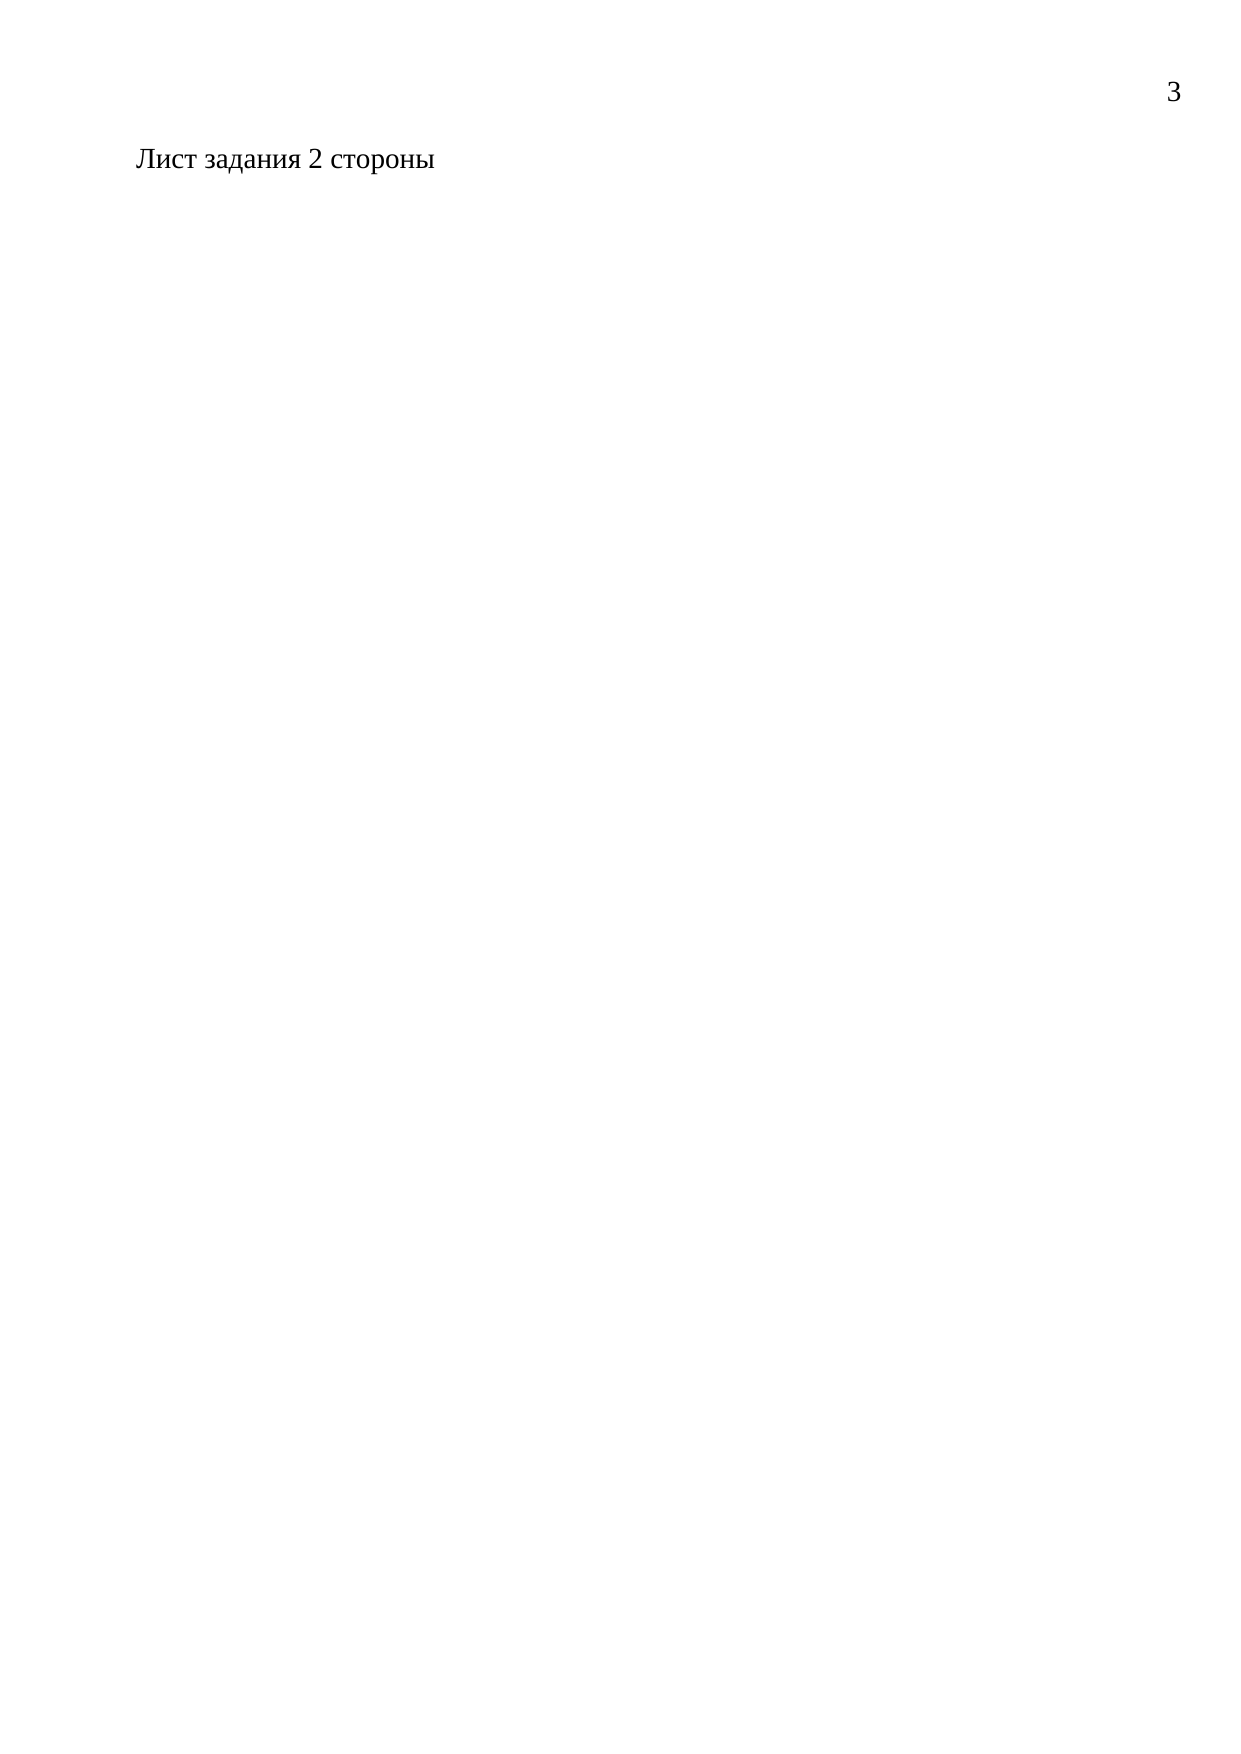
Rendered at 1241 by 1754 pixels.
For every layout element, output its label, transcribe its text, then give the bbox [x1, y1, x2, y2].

text Лист задания 2 стороны [136, 141, 1181, 174]
